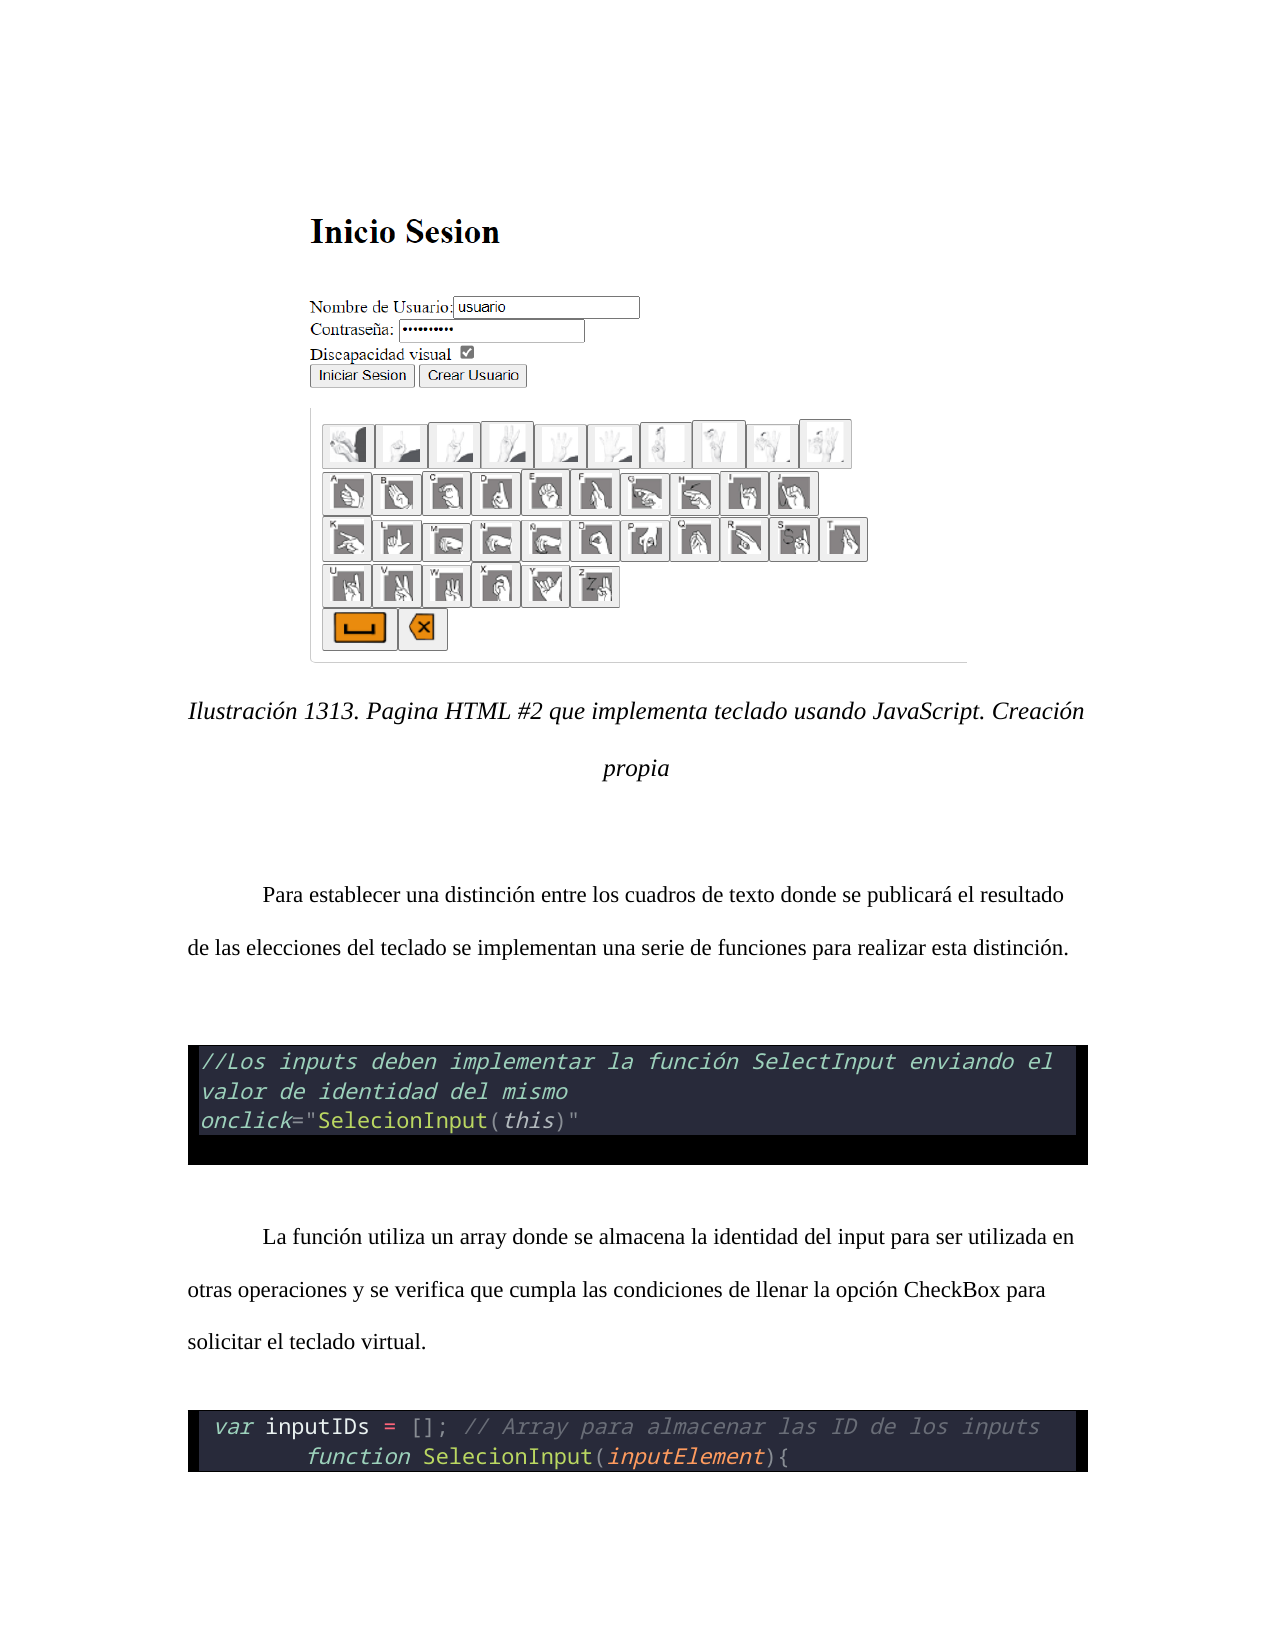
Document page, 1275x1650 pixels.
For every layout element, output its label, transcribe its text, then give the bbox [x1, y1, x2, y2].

text La función utiliza un array donde se almacena la identidad del input para ser utilizada en otras operaciones y se verifica que cumpla las condiciones de llenar la opción CheckBox para solicitar el teclado virtual. [187, 1223, 1087, 1355]
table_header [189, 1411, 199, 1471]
table_header //Los inputs deben implementar la función SelectInput enviando el valor de identidad del mismo onclick="SelecionInput(this)" [189, 1046, 1087, 1164]
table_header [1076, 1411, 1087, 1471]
picture [308, 210, 967, 684]
text Para establecer una distinción entre los cuadros de texto donde se publicará el resultado de las elecciones del teclado se implementan una serie de funciones para realizar esta distinción. [187, 881, 1087, 961]
text Ilustración 13. Pagina HTML #2 que implementa teclado usando JavaScript. Creación propia [187, 696, 1087, 782]
